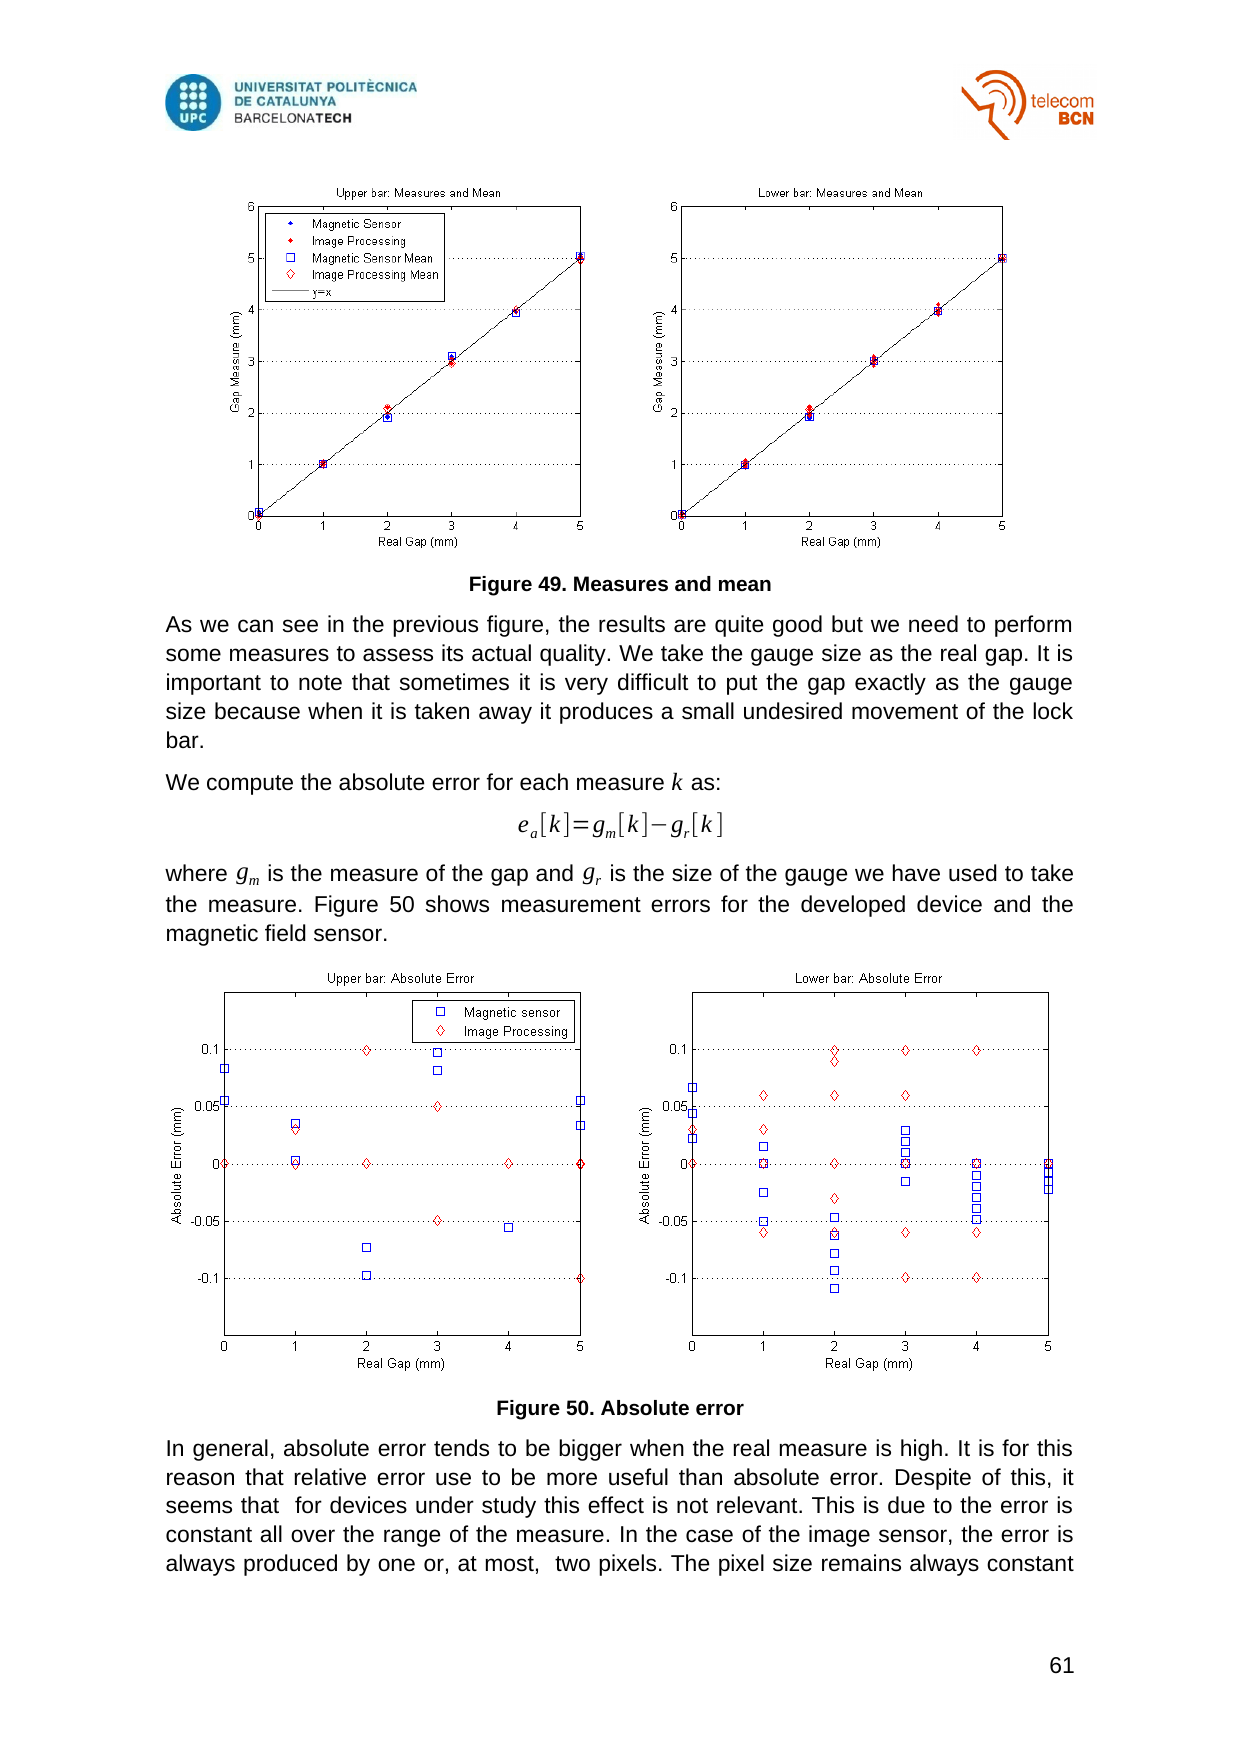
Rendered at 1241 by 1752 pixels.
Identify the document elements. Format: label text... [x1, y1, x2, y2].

text As we can see in the previous figure, the results are quite good but we need to perform some measures to assess its actual quality. We take the gauge size as the real gap. It is important to note that sometimes it is very difficult to put the gap exactly as the gauge size because when it is taken away it produces a small undesired movement of the lock bar. [165, 611, 1075, 753]
picture [224, 177, 1017, 557]
text where is the measure of the gap and is the size of the gauge we have used to take the measure. Figure 50 shows measurement errors for the developed device and the magnetic field sensor. [165, 857, 1075, 947]
text We compute the absolute error for each measure as: [165, 768, 1075, 796]
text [165, 1434, 1075, 1577]
picture [165, 961, 1064, 1381]
picture [952, 64, 1097, 140]
picture [165, 74, 417, 131]
